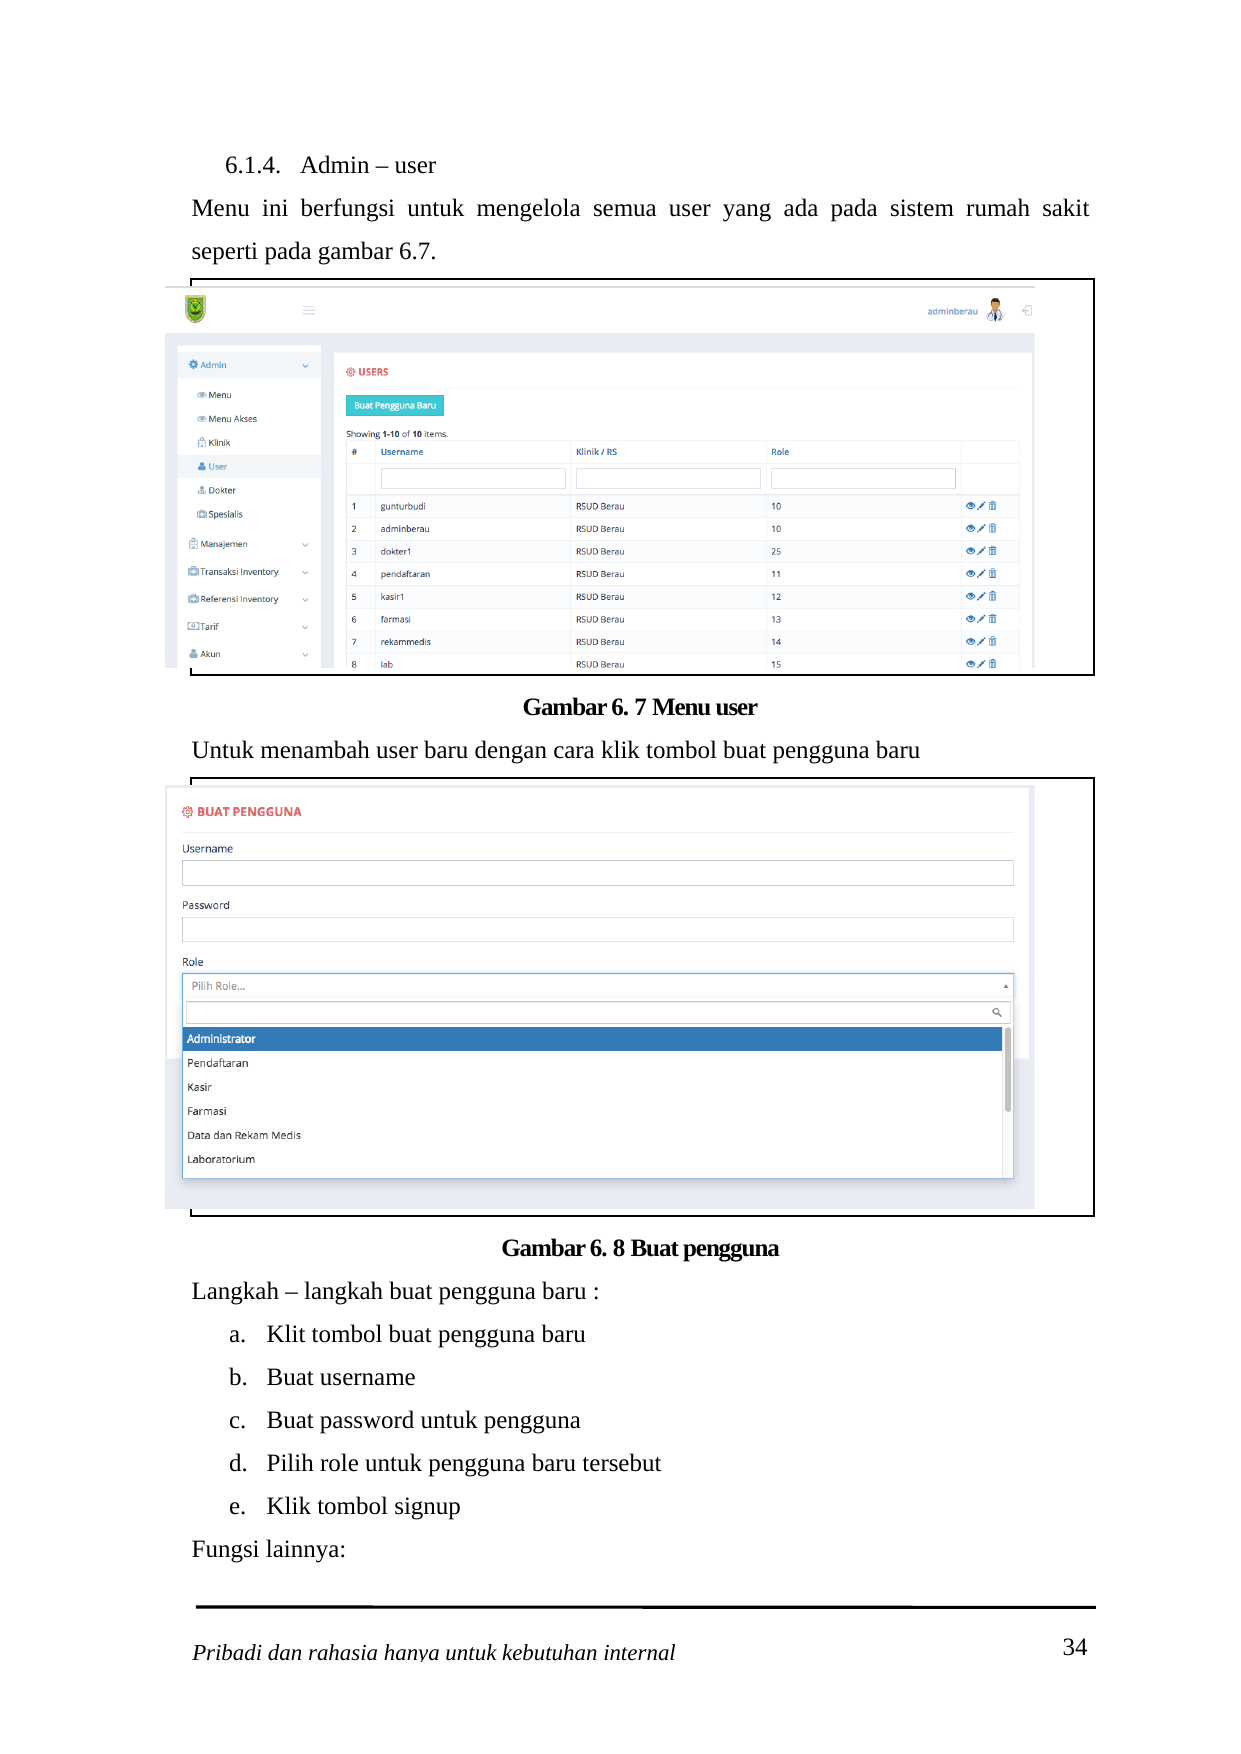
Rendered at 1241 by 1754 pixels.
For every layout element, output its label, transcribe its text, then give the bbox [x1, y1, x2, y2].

text Fungsi lainnya: [191, 1534, 1090, 1563]
text Langkah – langkah buat pengguna baru : [191, 1276, 1090, 1304]
list Pilih role untuk pengguna baru tersebut [229, 1448, 1090, 1477]
list Buat password untuk pengguna [229, 1405, 1090, 1434]
list Klit tombol buat pengguna baru [229, 1319, 1090, 1348]
text Menu ini berfungsi untuk mengelola semua user yang ada pada sistem rumah sakit seperti pada gambar 6.7. [191, 193, 1090, 265]
picture [165, 785, 1035, 1209]
subtitle Admin – user [225, 150, 1090, 179]
list Buat username [229, 1362, 1090, 1391]
picture [165, 286, 1035, 668]
text Untuk menambah user baru dengan cara klik tombol buat pengguna baru [191, 735, 1090, 764]
list Klik tombol signup [229, 1491, 1090, 1520]
